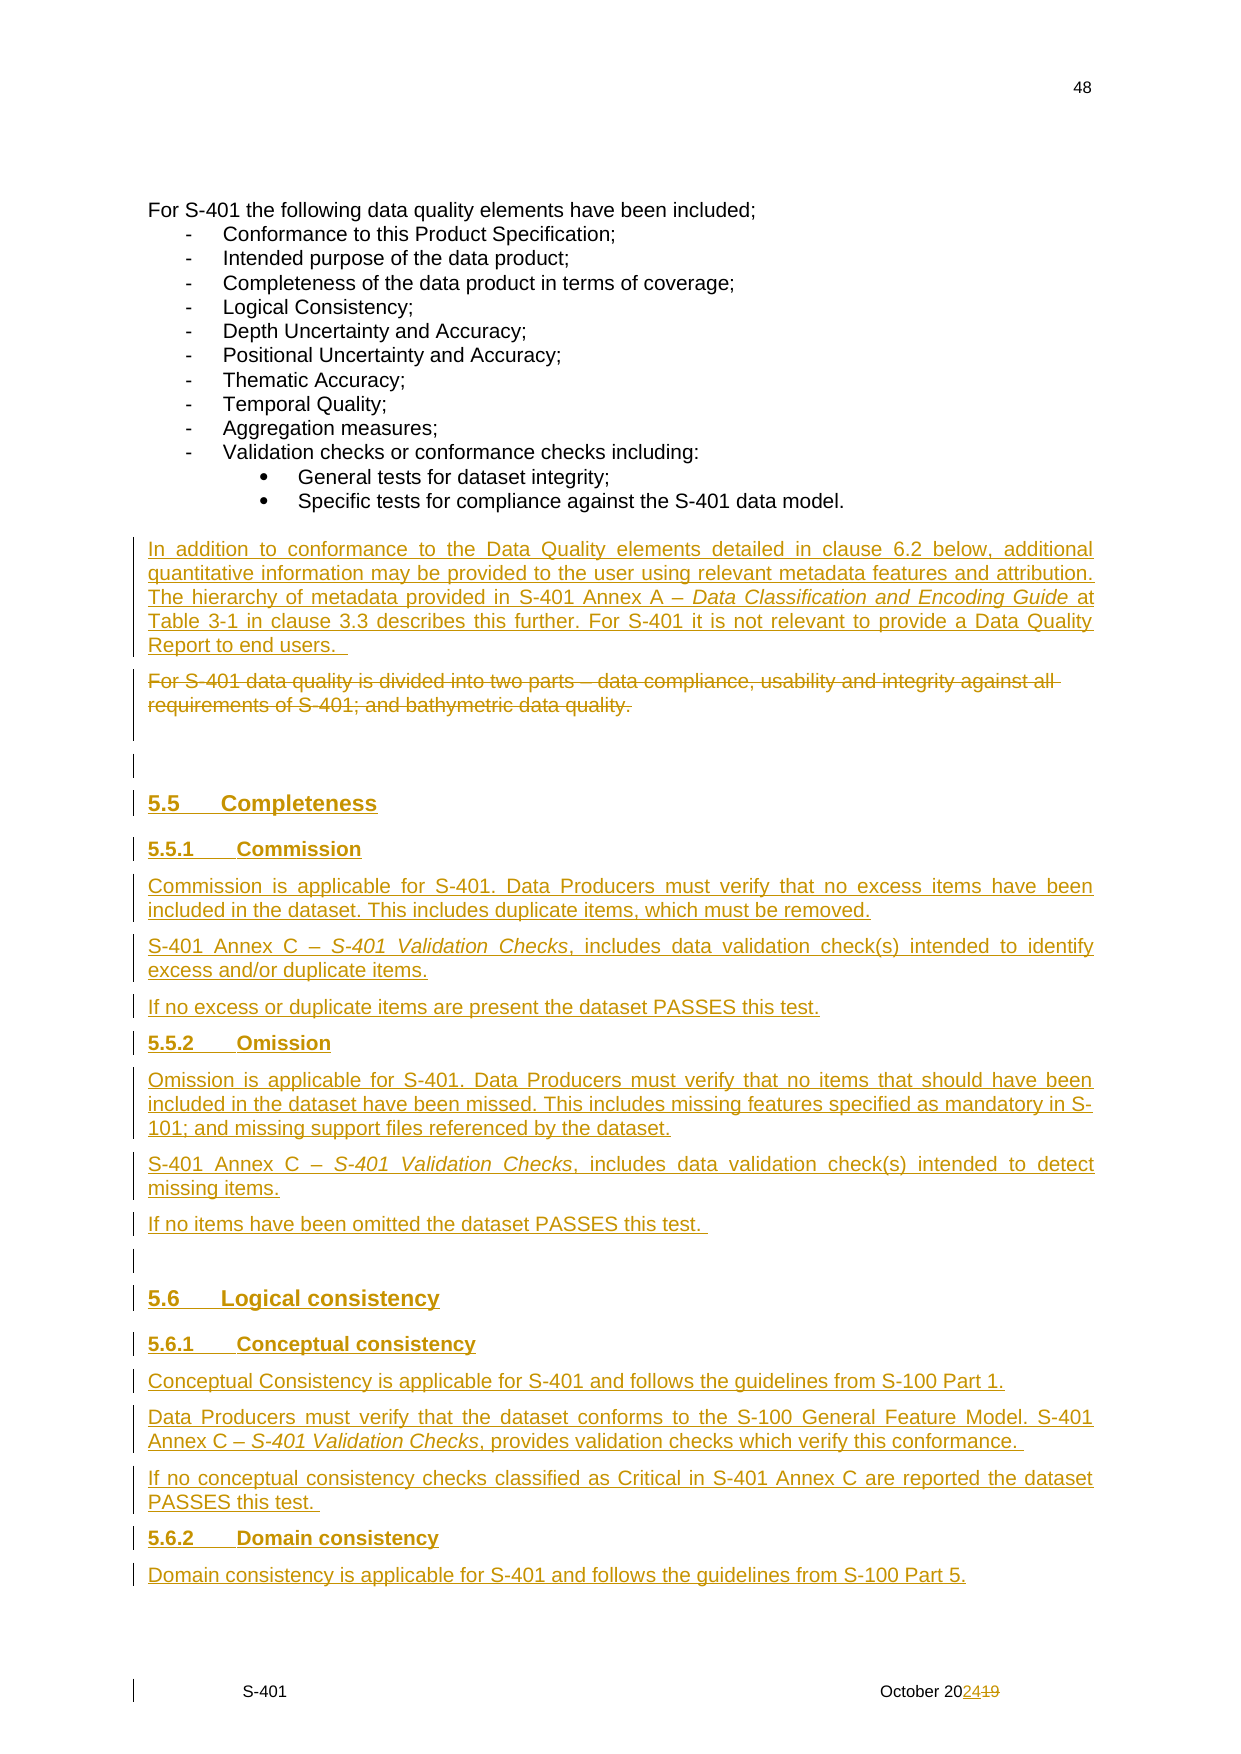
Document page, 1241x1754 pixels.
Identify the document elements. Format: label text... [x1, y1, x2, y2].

list Positional Uncertainty and Accuracy; [185, 343, 1094, 367]
list Completeness of the data product in terms of coverage; [185, 270, 1094, 294]
list Intended purpose of the data product; [185, 246, 1094, 270]
list Aggregation measures; [185, 416, 1094, 440]
text For S-401 the following data quality elements have been included; [148, 198, 1094, 222]
list Depth Uncertainty and Accuracy; [185, 319, 1094, 343]
list Validation checks or conformance checks including: [185, 440, 1094, 464]
list Logical Consistency; [185, 294, 1094, 318]
list Conformance to this Product Specification; [185, 222, 1094, 246]
list General tests for dataset integrity; [260, 464, 1094, 488]
list Thematic Accuracy; [185, 367, 1094, 391]
list Temporal Quality; [185, 392, 1094, 416]
list Specific tests for compliance against the S-401 data model. [260, 489, 1094, 513]
